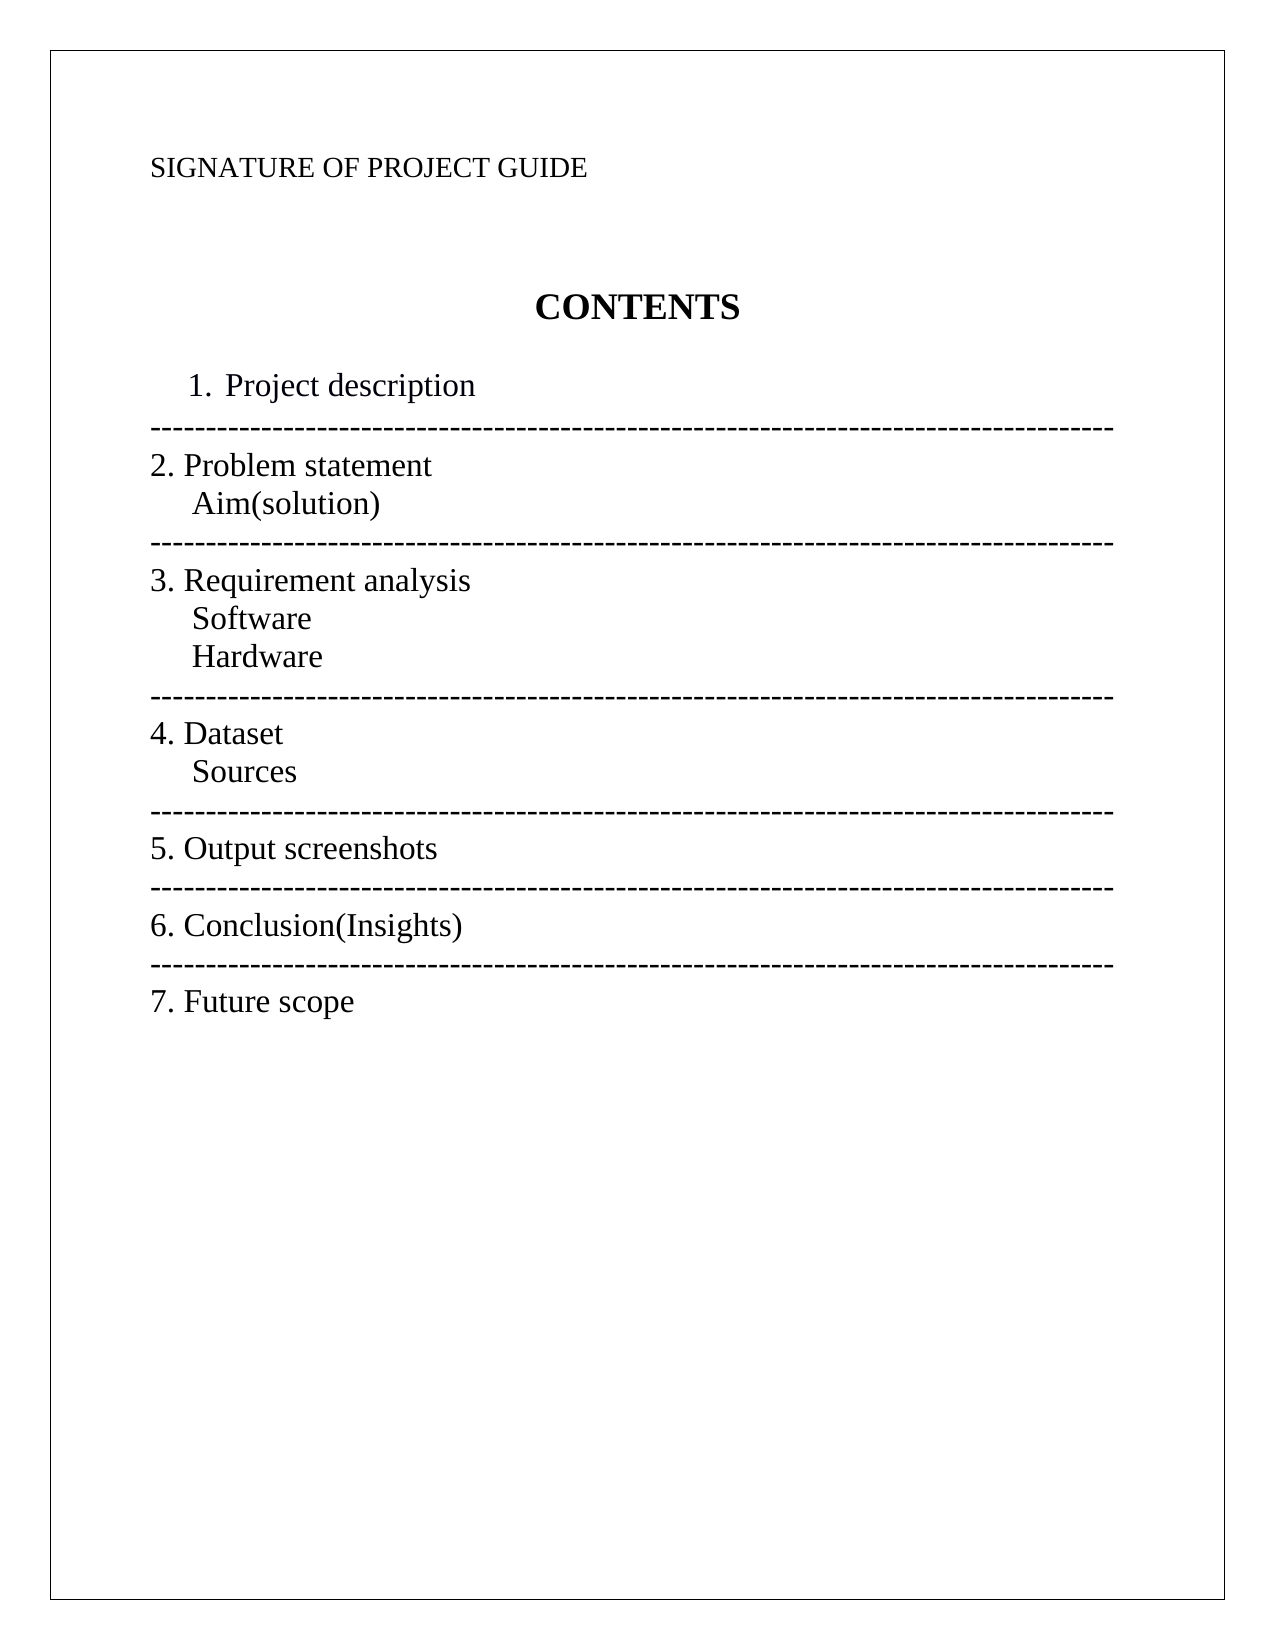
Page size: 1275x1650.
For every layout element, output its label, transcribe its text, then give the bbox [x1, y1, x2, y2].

text --------------------------------------------------------------------------------------- [150, 675, 1125, 713]
text Sources [150, 752, 1125, 790]
text Aim(solution) [150, 483, 1125, 522]
text Hardware [150, 637, 1125, 675]
text CONTENTS [150, 284, 1125, 327]
text ---------------------------------------------------------------------------------------2. Problem statement [150, 407, 1125, 483]
text Software [150, 598, 1125, 637]
text --------------------------------------------------------------------------------------- [150, 867, 1125, 905]
text 7. Future scope [150, 982, 1125, 1020]
text --------------------------------------------------------------------------------------- [150, 522, 1125, 560]
text --------------------------------------------------------------------------------------- [150, 790, 1125, 828]
text 6. Conclusion(Insights) [150, 905, 1125, 943]
text 4. Dataset [150, 713, 1125, 752]
text 3. Requirement analysis [150, 560, 1125, 598]
text SIGNATURE OF PROJECT GUIDE [150, 150, 1125, 183]
list Project description [187, 366, 1125, 404]
text --------------------------------------------------------------------------------------- [150, 943, 1125, 982]
text 5. Output screenshots [150, 828, 1125, 867]
